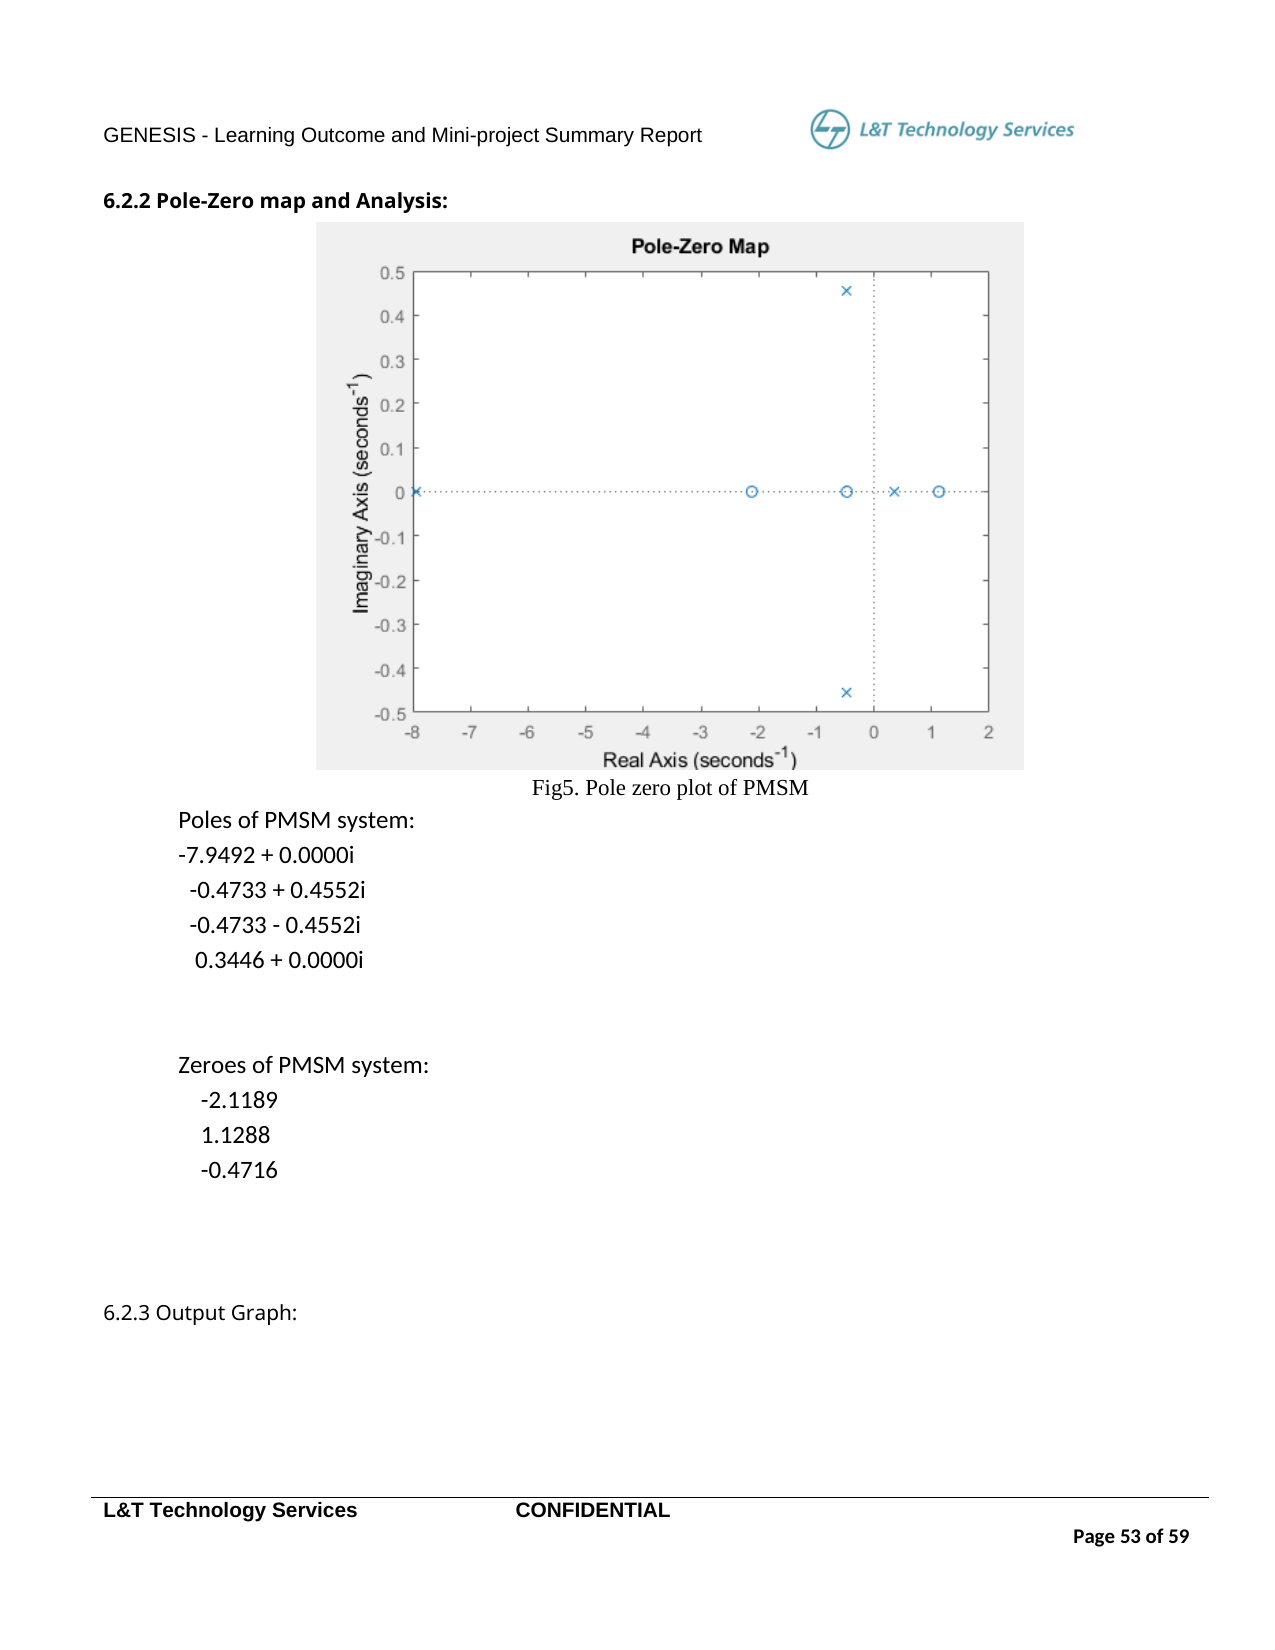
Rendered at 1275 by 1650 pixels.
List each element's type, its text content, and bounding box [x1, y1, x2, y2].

picture [808, 98, 1075, 162]
list Fig5. Pole zero plot of PMSM [178, 773, 1162, 800]
picture [316, 222, 1025, 770]
list -2.1189 [178, 1084, 1162, 1114]
list -0.4733 + 0.4552i [178, 874, 1162, 904]
list -0.4716 [178, 1154, 1162, 1184]
list -0.4733 - 0.4552i [178, 909, 1162, 939]
list Zeroes of PMSM system: [178, 1049, 1162, 1079]
list -7.9492 + 0.0000i [178, 839, 1162, 869]
subtitle 6.2.2 Pole-Zero map and Analysis: [103, 186, 1162, 214]
list 0.3446 + 0.0000i [178, 944, 1162, 974]
subtitle 6.2.3 Output Graph: [103, 1298, 1162, 1326]
list 1.1288 [178, 1119, 1162, 1149]
list Poles of PMSM system: [178, 804, 1162, 834]
